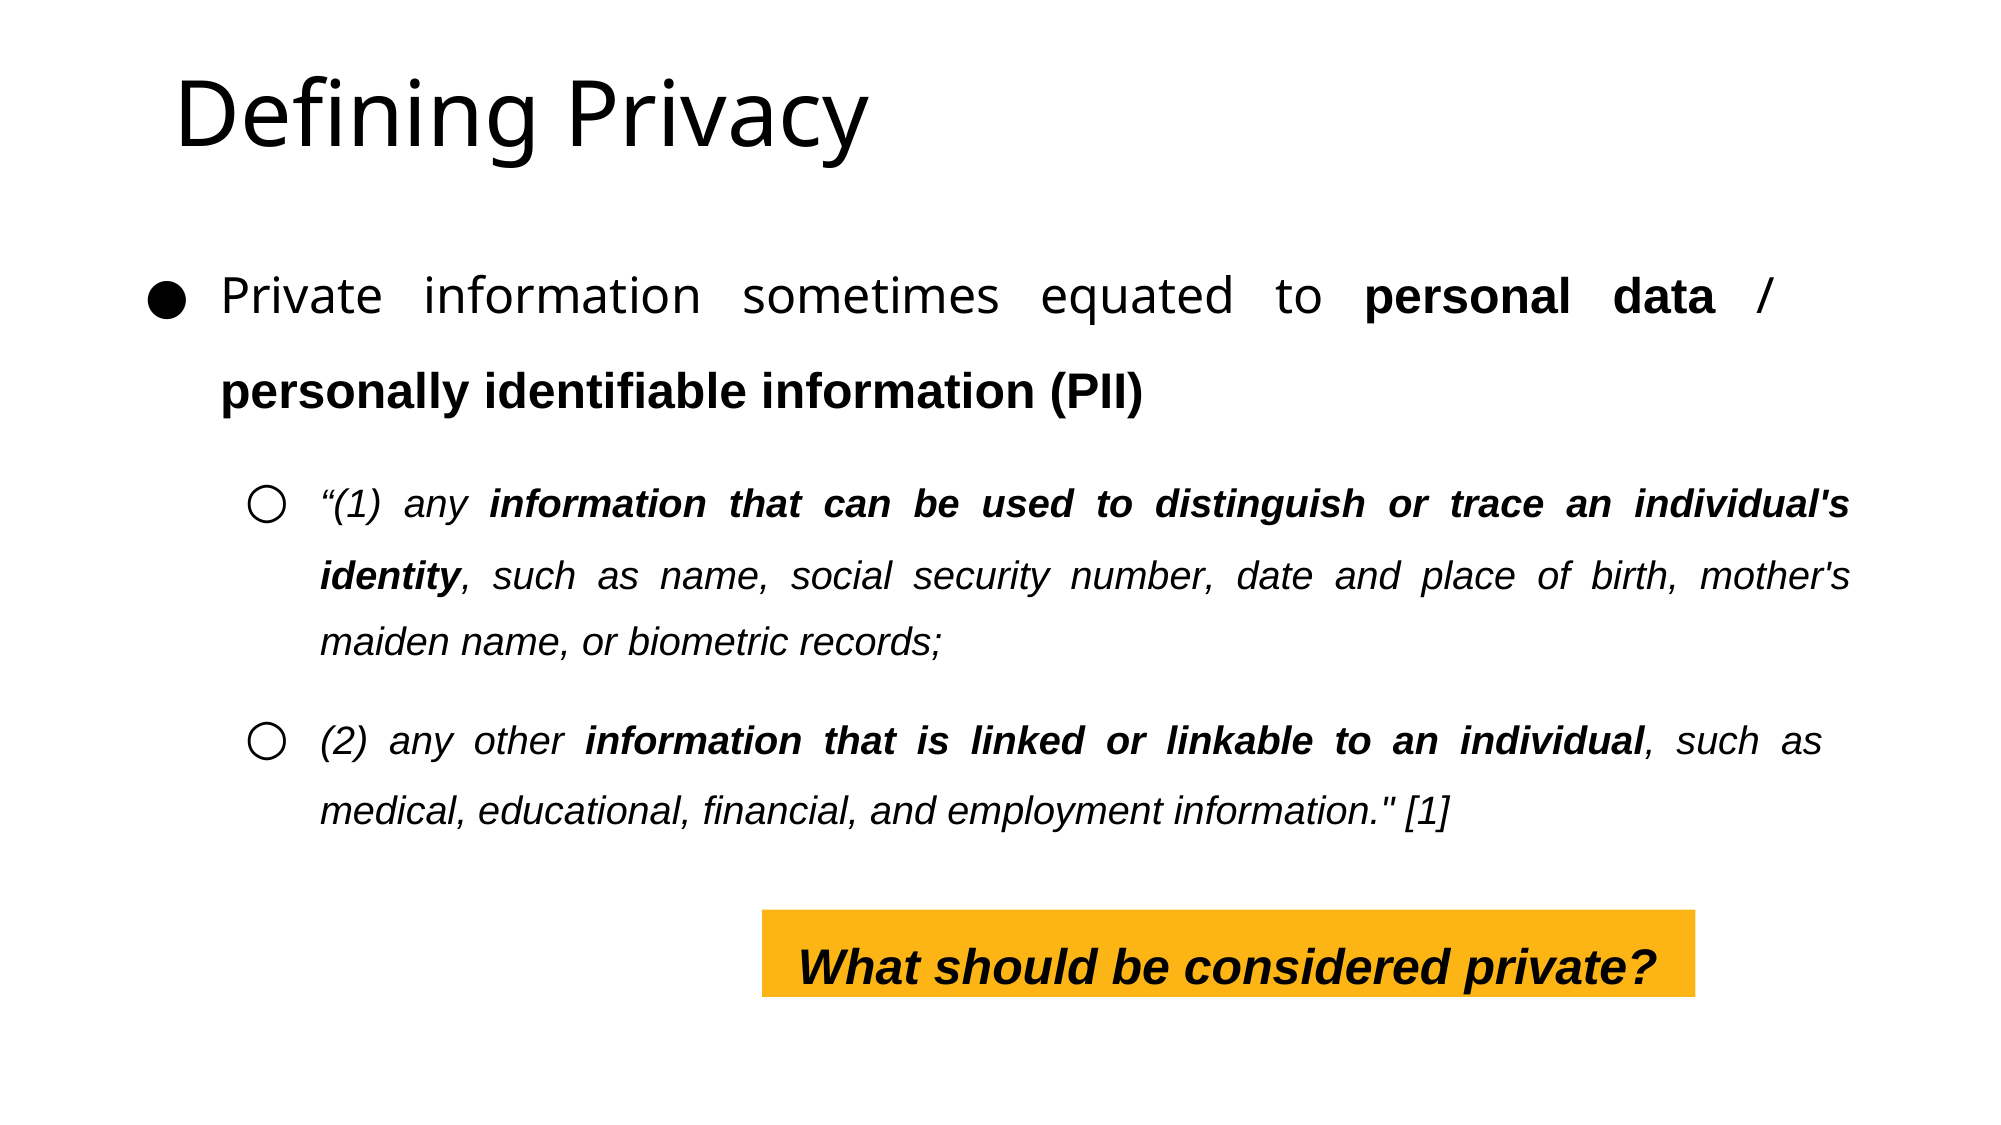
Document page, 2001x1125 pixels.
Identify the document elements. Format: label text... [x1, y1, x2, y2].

list (2) any other information that is linked or linkable to an individual, such as medical, educational, financial, and employment information." [1] [245, 701, 1823, 833]
subtitle Defining Privacy [173, 48, 2000, 173]
list “(1) any information that can be used to distinguish or trace an individual's identity, such as name, social security number, date and place of birth, mother's maiden name, or biometric records; [245, 463, 1851, 664]
list Private information sometimes equated to personal data / personally identifiable information (PII) [145, 261, 1774, 419]
